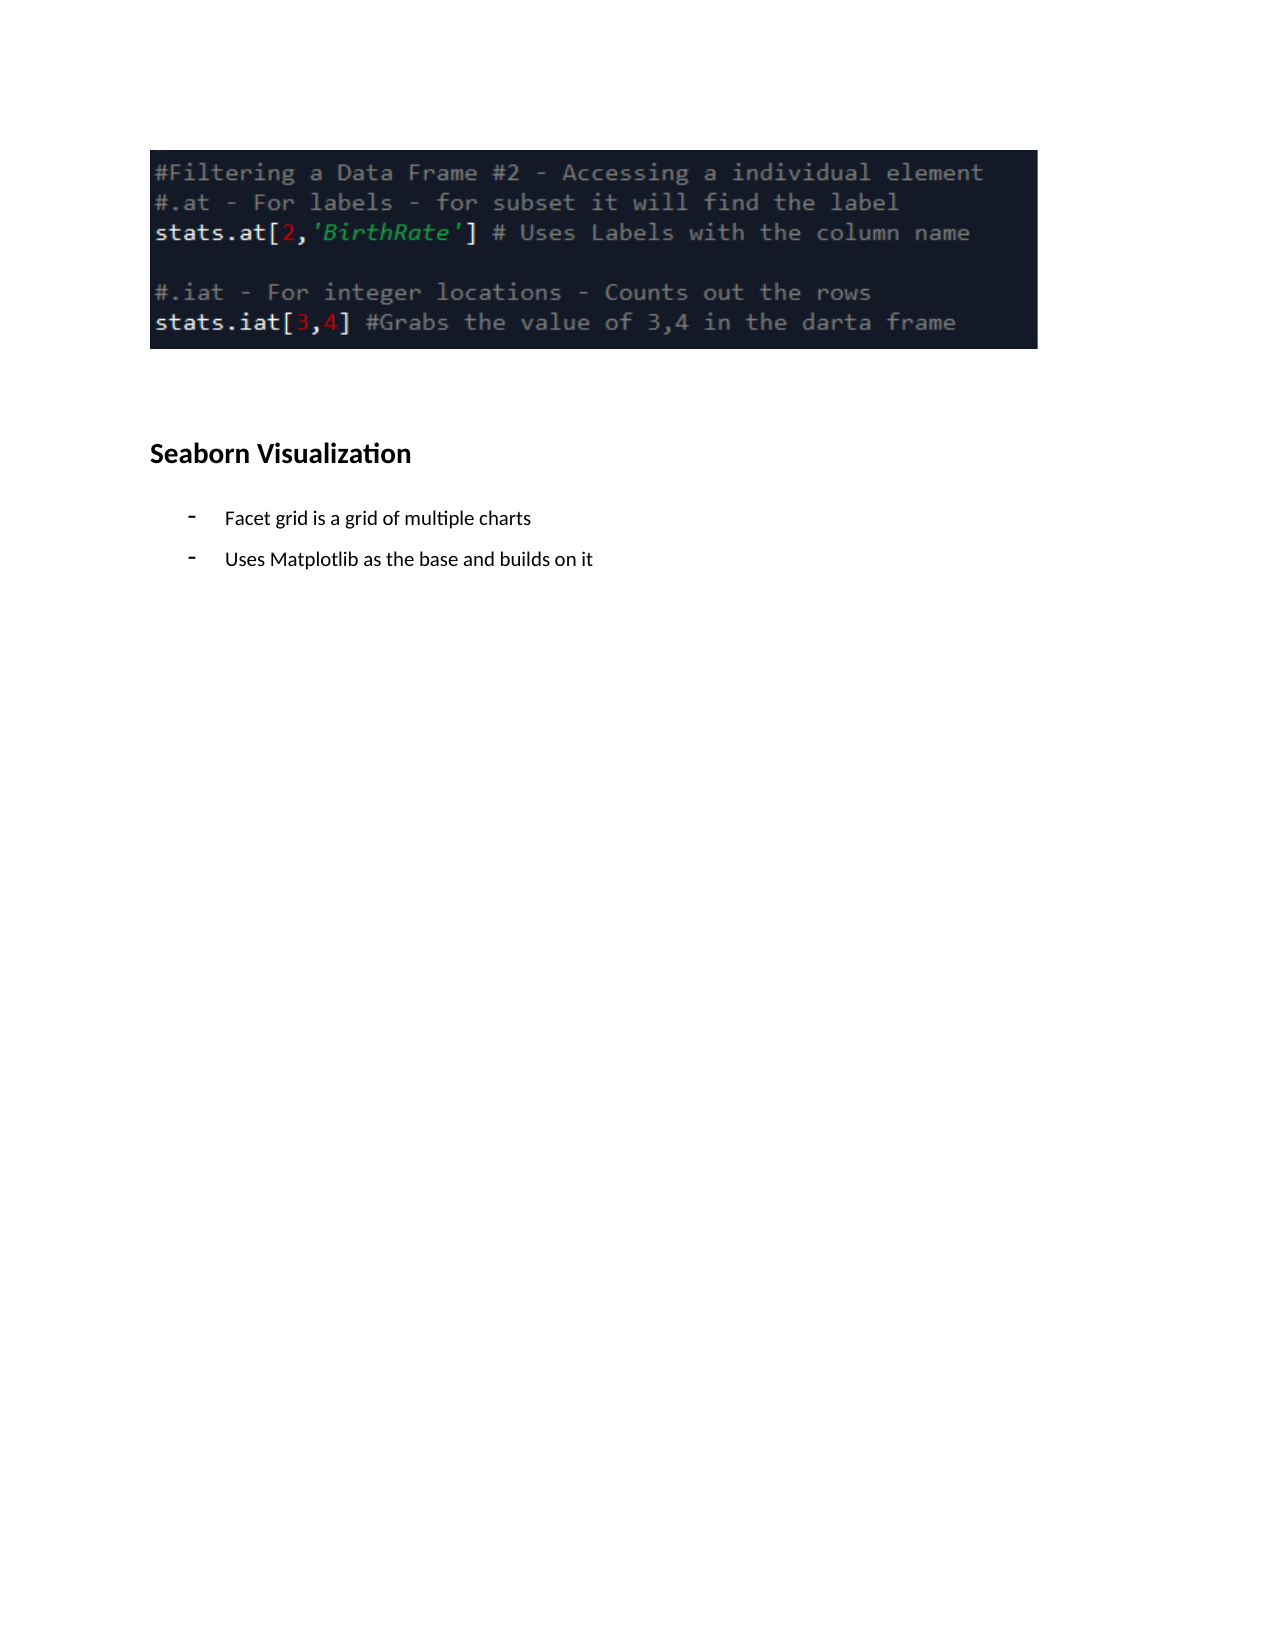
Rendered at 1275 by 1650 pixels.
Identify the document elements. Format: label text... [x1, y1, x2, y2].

list Facet grid is a grid of multiple charts [187, 497, 1125, 533]
picture [150, 150, 1038, 349]
list Uses Matplotlib as the base and builds on it [187, 538, 1125, 573]
text Seaborn Visualization [150, 435, 1125, 471]
